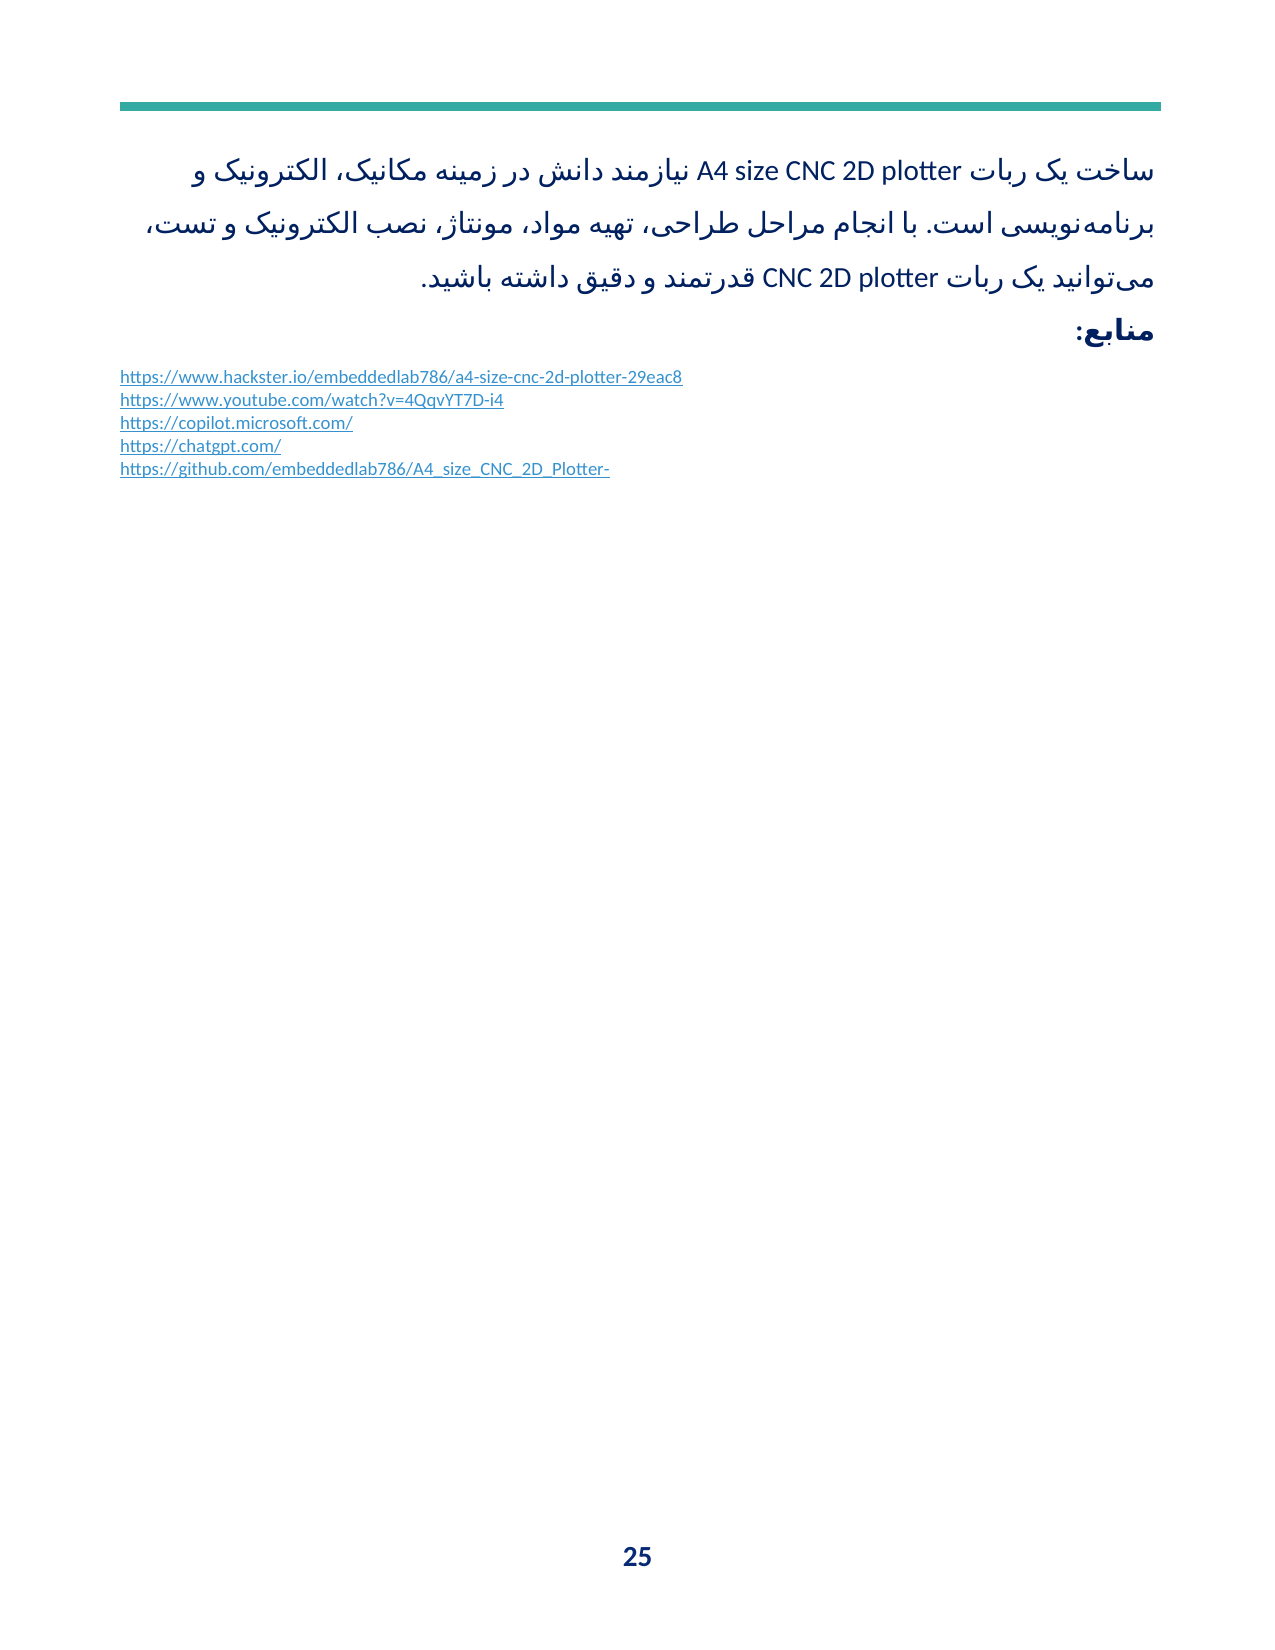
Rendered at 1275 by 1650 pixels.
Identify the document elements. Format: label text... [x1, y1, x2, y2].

text https://chatgpt.com/ [120, 434, 1155, 457]
text https://www.youtube.com/watch?v=4QqvYT7D-i4 [120, 388, 1155, 411]
text https://www.hackster.io/embeddedlab786/a4-size-cnc-2d-plotter-29eac8 [120, 366, 1155, 388]
text منابع: [120, 312, 1155, 348]
text https://copilot.microsoft.com/ [120, 411, 1155, 434]
text https://github.com/embeddedlab786/A4_size_CNC_2D_Plotter- [120, 457, 1155, 480]
text ساخت یک ربات A4 size CNC 2D plotter نیازمند دانش در زمینه مکانیک، الکترونیک و برنامه‌نویسی است. با انجام مراحل طراحی، تهیه مواد، مونتاژ، نصب الکترونیک و تست، می‌توانید یک ربات CNC 2D plotter قدرتمند و دقیق داشته باشید. [120, 152, 1155, 294]
